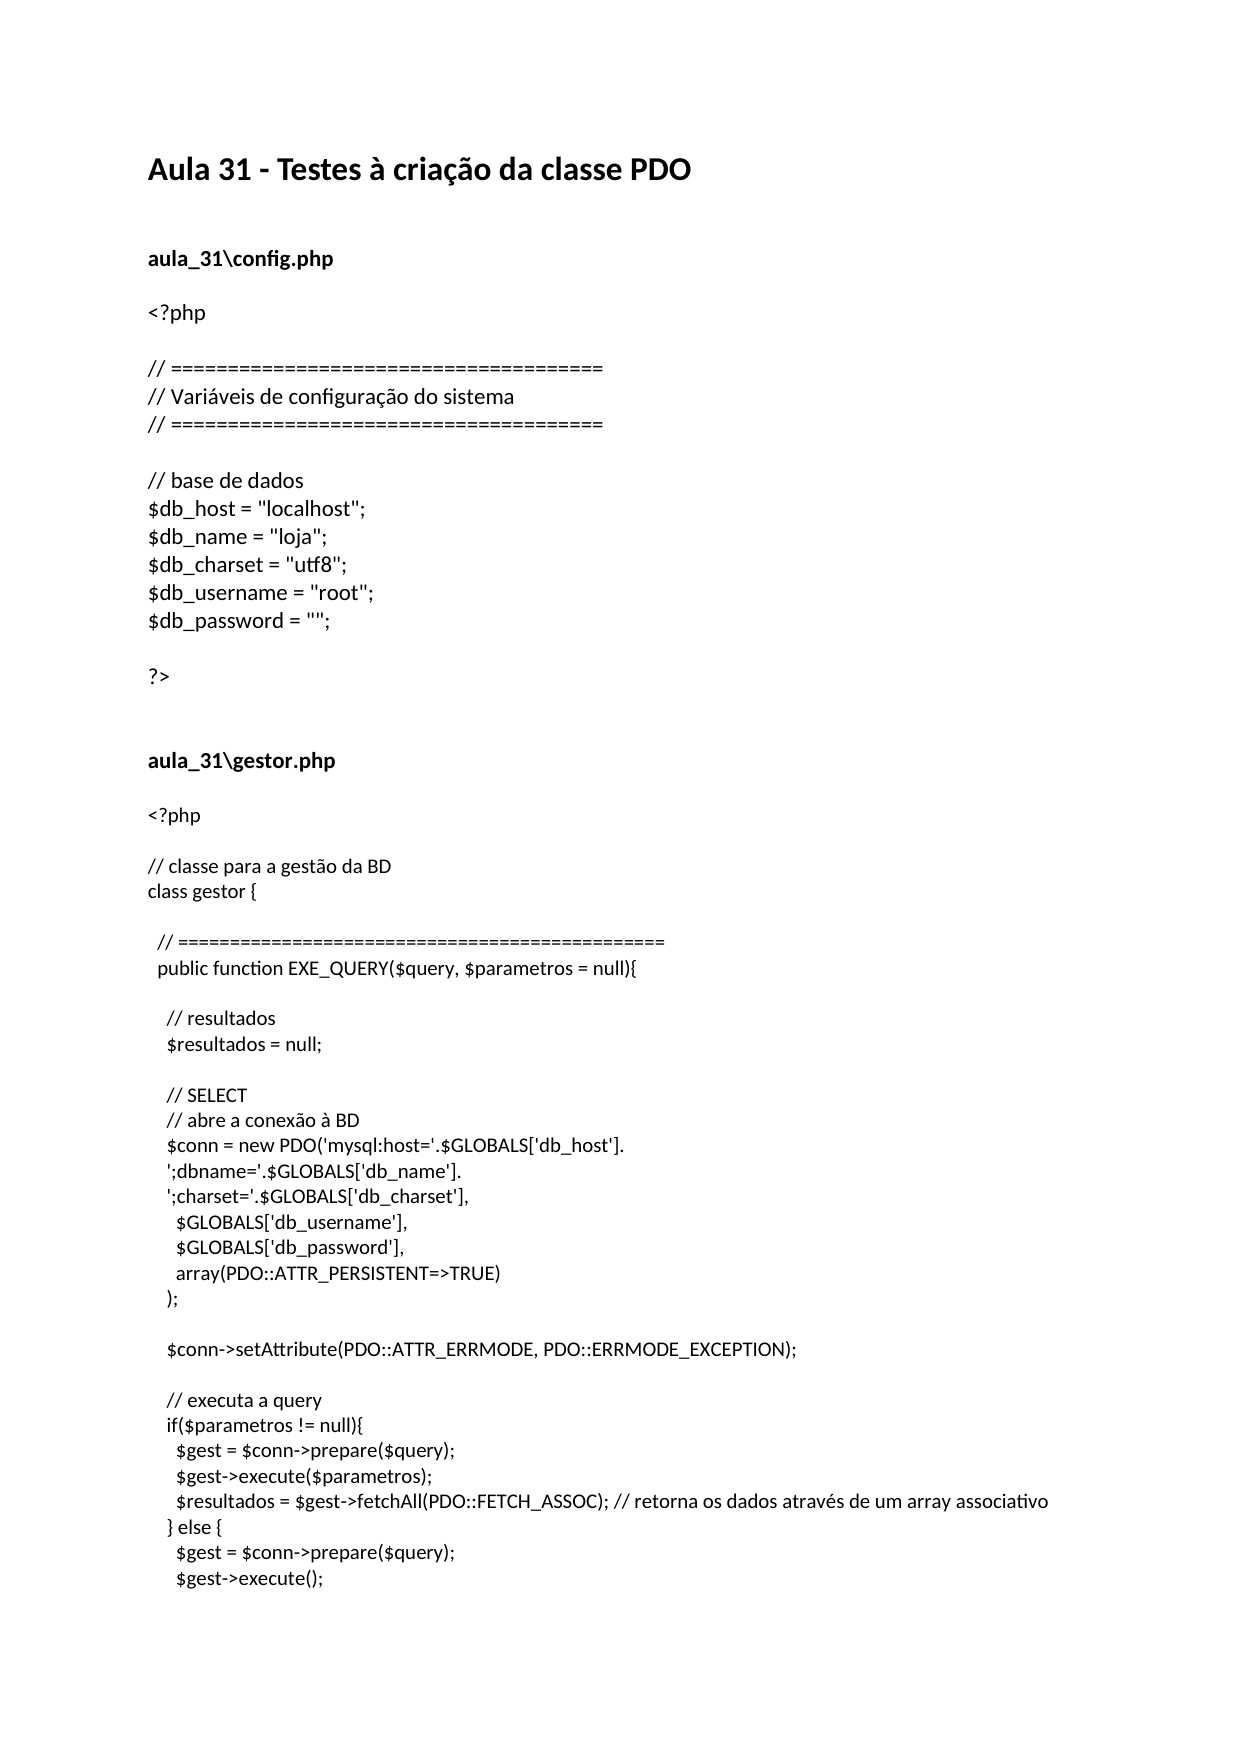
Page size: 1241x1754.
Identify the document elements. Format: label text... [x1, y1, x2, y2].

text // Variáveis de configuração do sistema [148, 382, 1092, 410]
text $conn->setAttribute(PDO::ATTR_ERRMODE, PDO::ERRMODE_EXCEPTION); [148, 1336, 1092, 1361]
text $db_host = "localhost"; [148, 494, 1092, 522]
text $db_charset = "utf8"; [148, 550, 1092, 578]
subtitle Aula 31 - Testes à criação da classe PDO [148, 148, 1092, 188]
text $gest->execute($parametros); [148, 1463, 1092, 1488]
text ?> [148, 662, 1092, 690]
text // SELECT [148, 1082, 1092, 1107]
text class gestor { [148, 878, 1092, 904]
text if($parametros != null){ [148, 1412, 1092, 1438]
text $conn = new PDO('mysql:host='.$GLOBALS['db_host']. [148, 1133, 1092, 1158]
text ';dbname='.$GLOBALS['db_name']. [148, 1158, 1092, 1183]
text $resultados = null; [148, 1031, 1092, 1056]
text $db_username = "root"; [148, 578, 1092, 606]
text public function EXE_QUERY($query, $parametros = null){ [148, 955, 1092, 980]
text // executa a query [148, 1387, 1092, 1412]
text // classe para a gestão da BD [148, 853, 1092, 878]
text $GLOBALS['db_password'], [148, 1234, 1092, 1260]
text array(PDO::ATTR_PERSISTENT=>TRUE) [148, 1260, 1092, 1285]
text $db_password = ""; [148, 606, 1092, 634]
text $gest = $conn->prepare($query); [148, 1438, 1092, 1463]
text aula_31\config.php [148, 244, 1092, 272]
text // ====================================== [148, 410, 1092, 438]
text $db_name = "loja"; [148, 522, 1092, 550]
text ); [148, 1285, 1092, 1311]
text $GLOBALS['db_username'], [148, 1209, 1092, 1234]
text ';charset='.$GLOBALS['db_charset'], [148, 1183, 1092, 1209]
text <?php [148, 802, 1092, 828]
text // base de dados [148, 466, 1092, 494]
text // resultados [148, 1006, 1092, 1031]
text $gest->execute(); [148, 1565, 1092, 1590]
text $gest = $conn->prepare($query); [148, 1539, 1092, 1565]
text // =============================================== [148, 929, 1092, 955]
text // ====================================== [148, 354, 1092, 382]
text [148, 1488, 1092, 1514]
text aula_31\gestor.php [148, 746, 1092, 774]
text } else { [148, 1514, 1092, 1539]
text // abre a conexão à BD [148, 1107, 1092, 1133]
text <?php [148, 298, 1092, 326]
